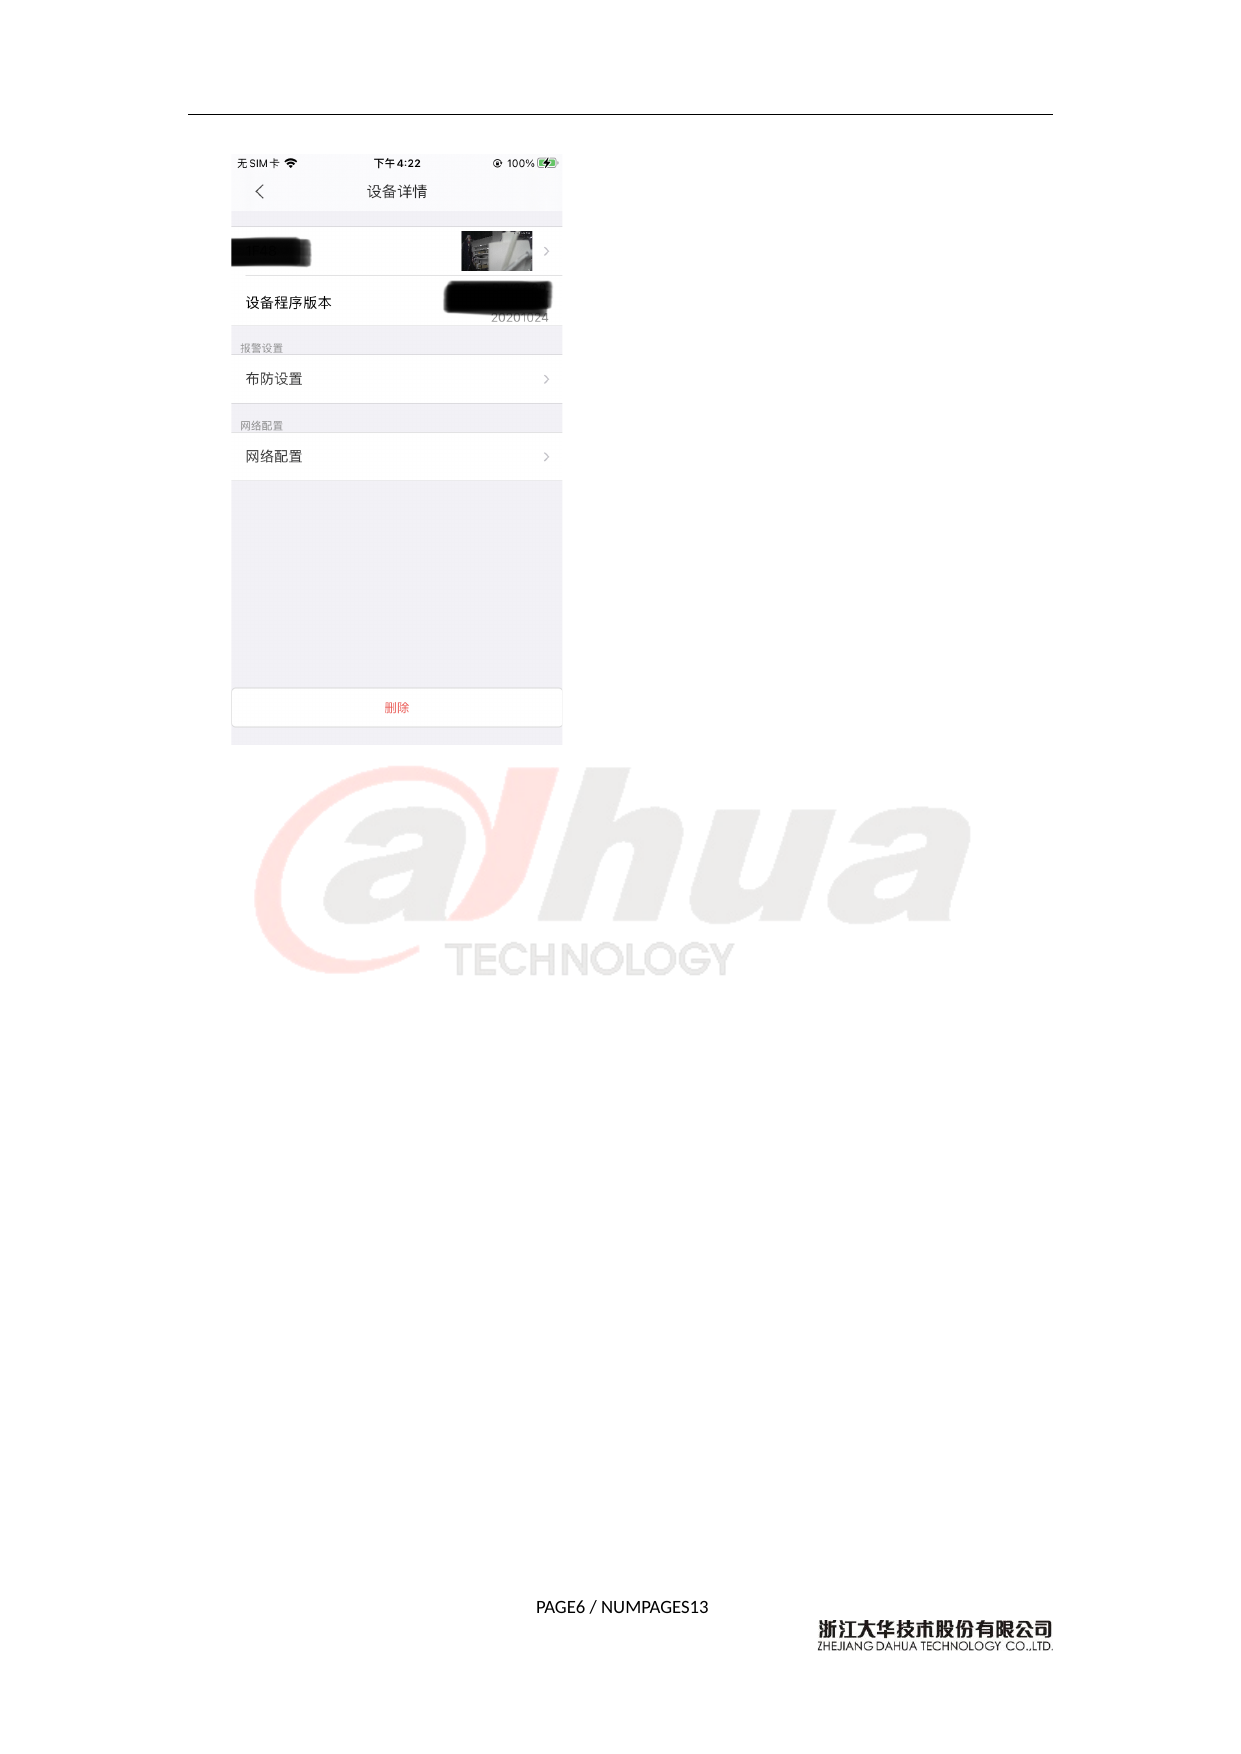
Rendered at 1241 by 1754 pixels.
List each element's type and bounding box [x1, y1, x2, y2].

picture [231, 154, 563, 745]
picture [817, 1620, 1053, 1651]
